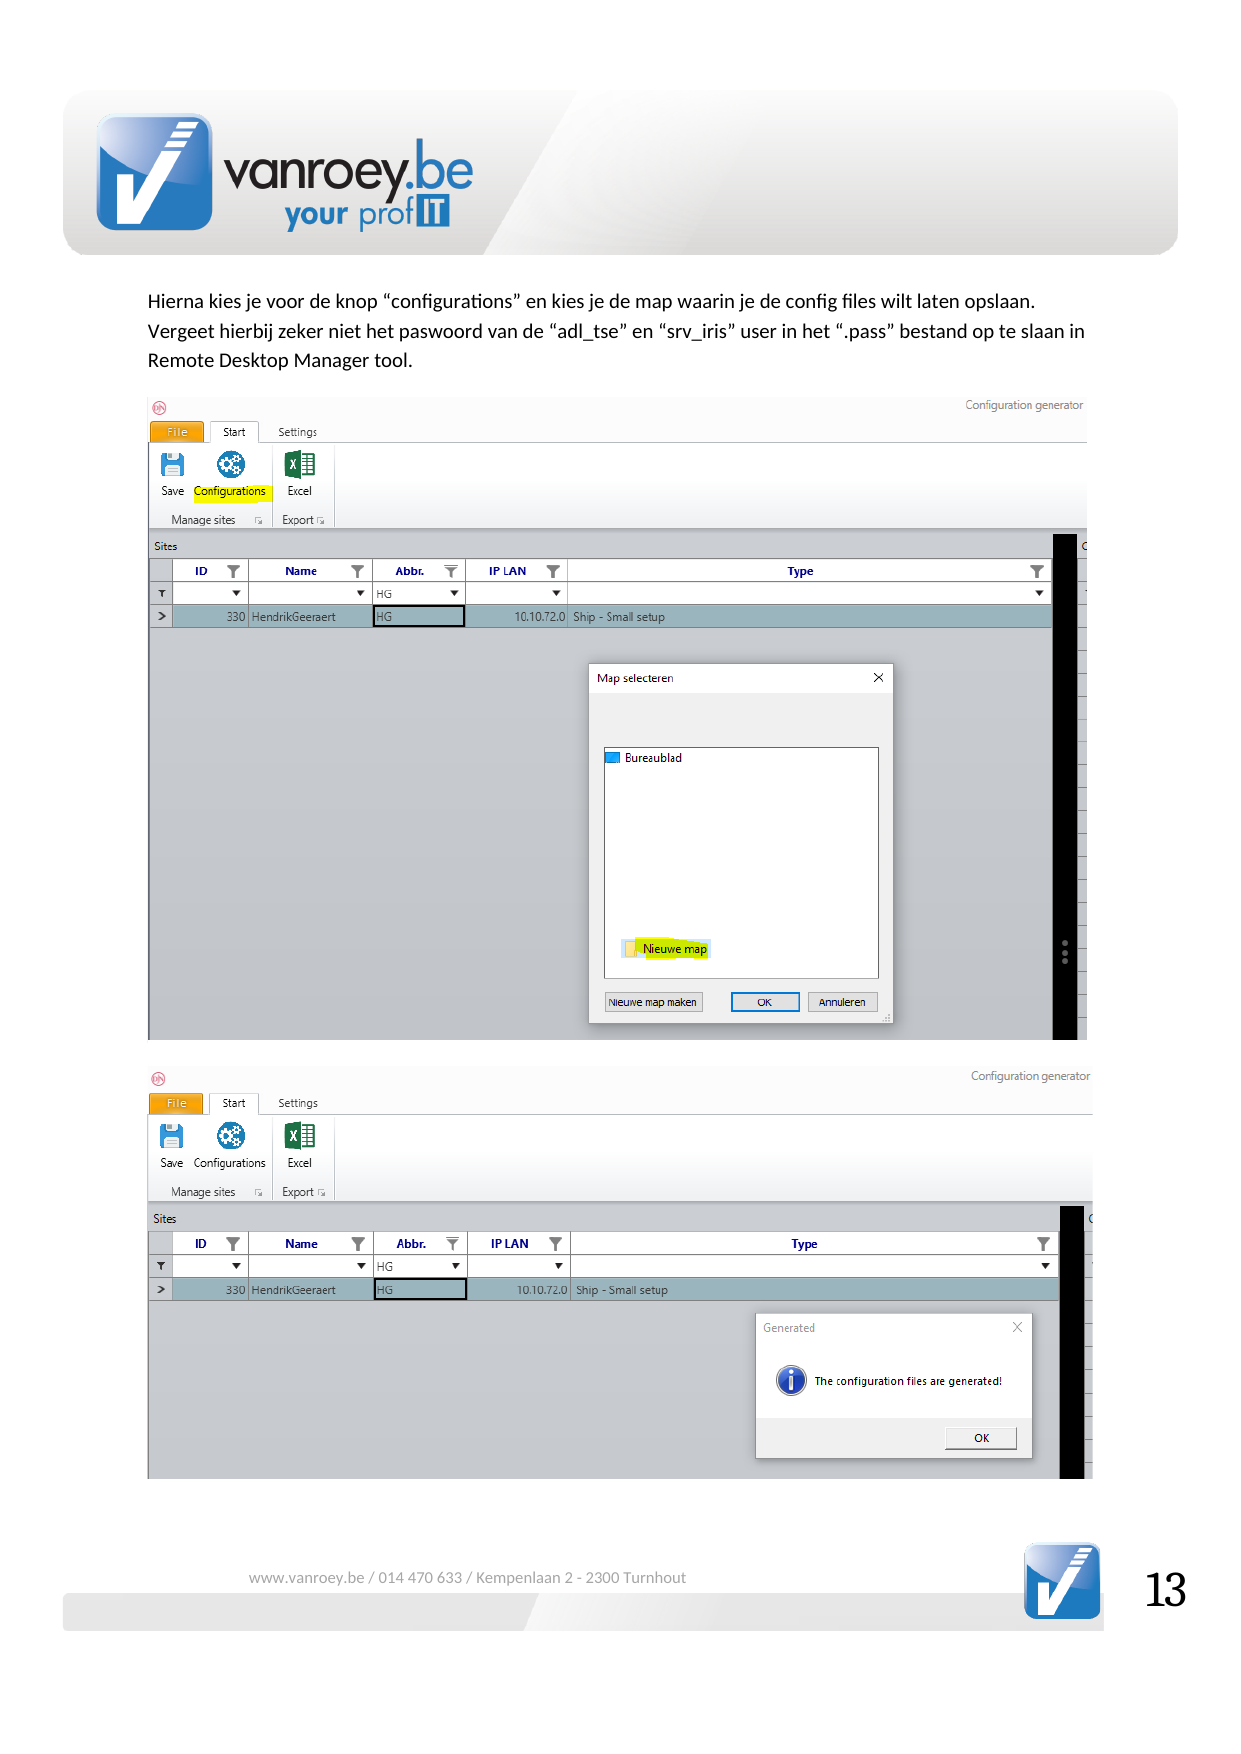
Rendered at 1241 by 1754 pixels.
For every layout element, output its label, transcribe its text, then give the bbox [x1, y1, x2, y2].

picture [147, 1066, 1093, 1479]
picture [147, 397, 1093, 1043]
text Hierna kies je voor de knop “configurations” en kies je de map waarin je de config files wilt laten opslaan. Vergeet hierbij zeker niet het paswoord van de “adl_tse” en “srv_iris” user in het “.pass” bestand op te slaan in Remote Desktop Manager tool. [148, 289, 1093, 372]
picture [62, 1542, 1103, 1631]
picture [63, 90, 1178, 255]
